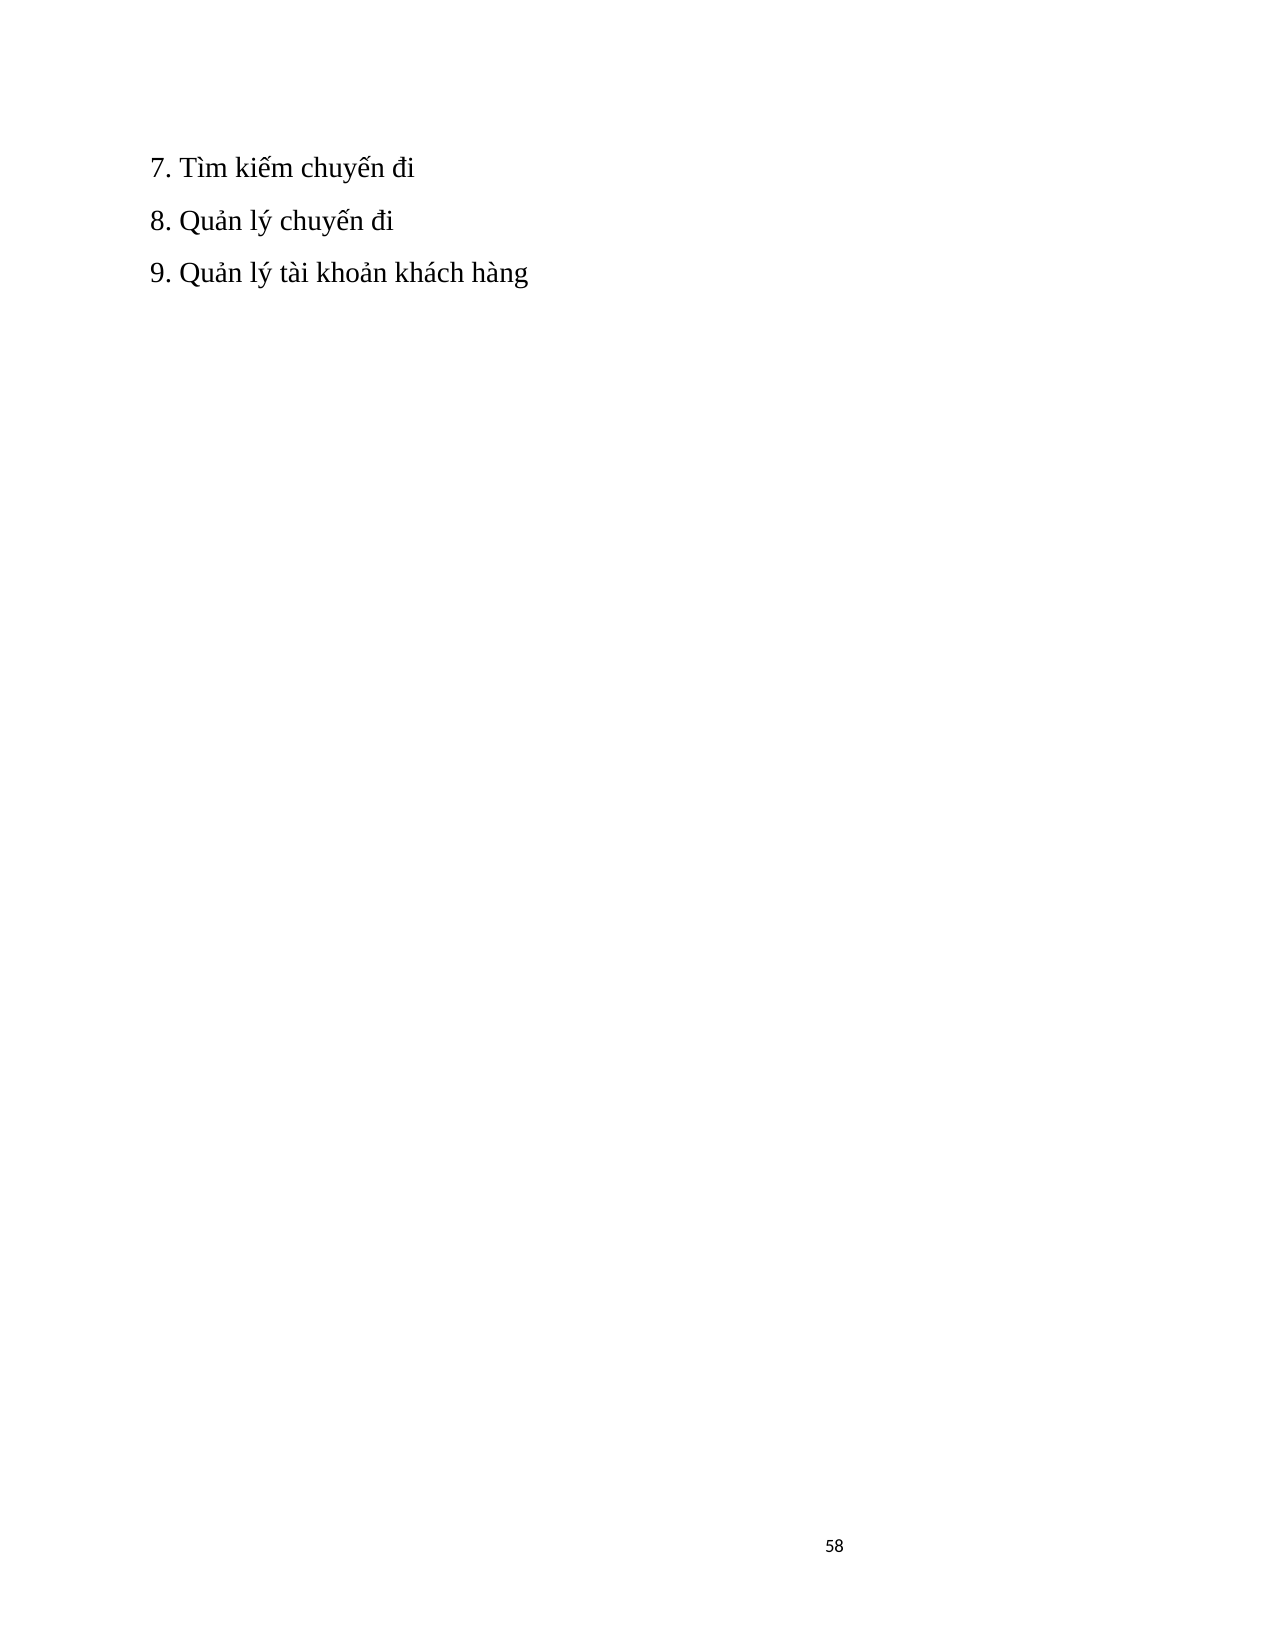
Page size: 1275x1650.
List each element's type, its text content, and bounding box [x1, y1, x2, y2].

text 7. Tìm kiếm chuyến đi [150, 150, 1125, 183]
text 8. Quản lý chuyến đi [150, 203, 1125, 236]
text 9. Quản lý tài khoản khách hàng [150, 256, 1125, 289]
